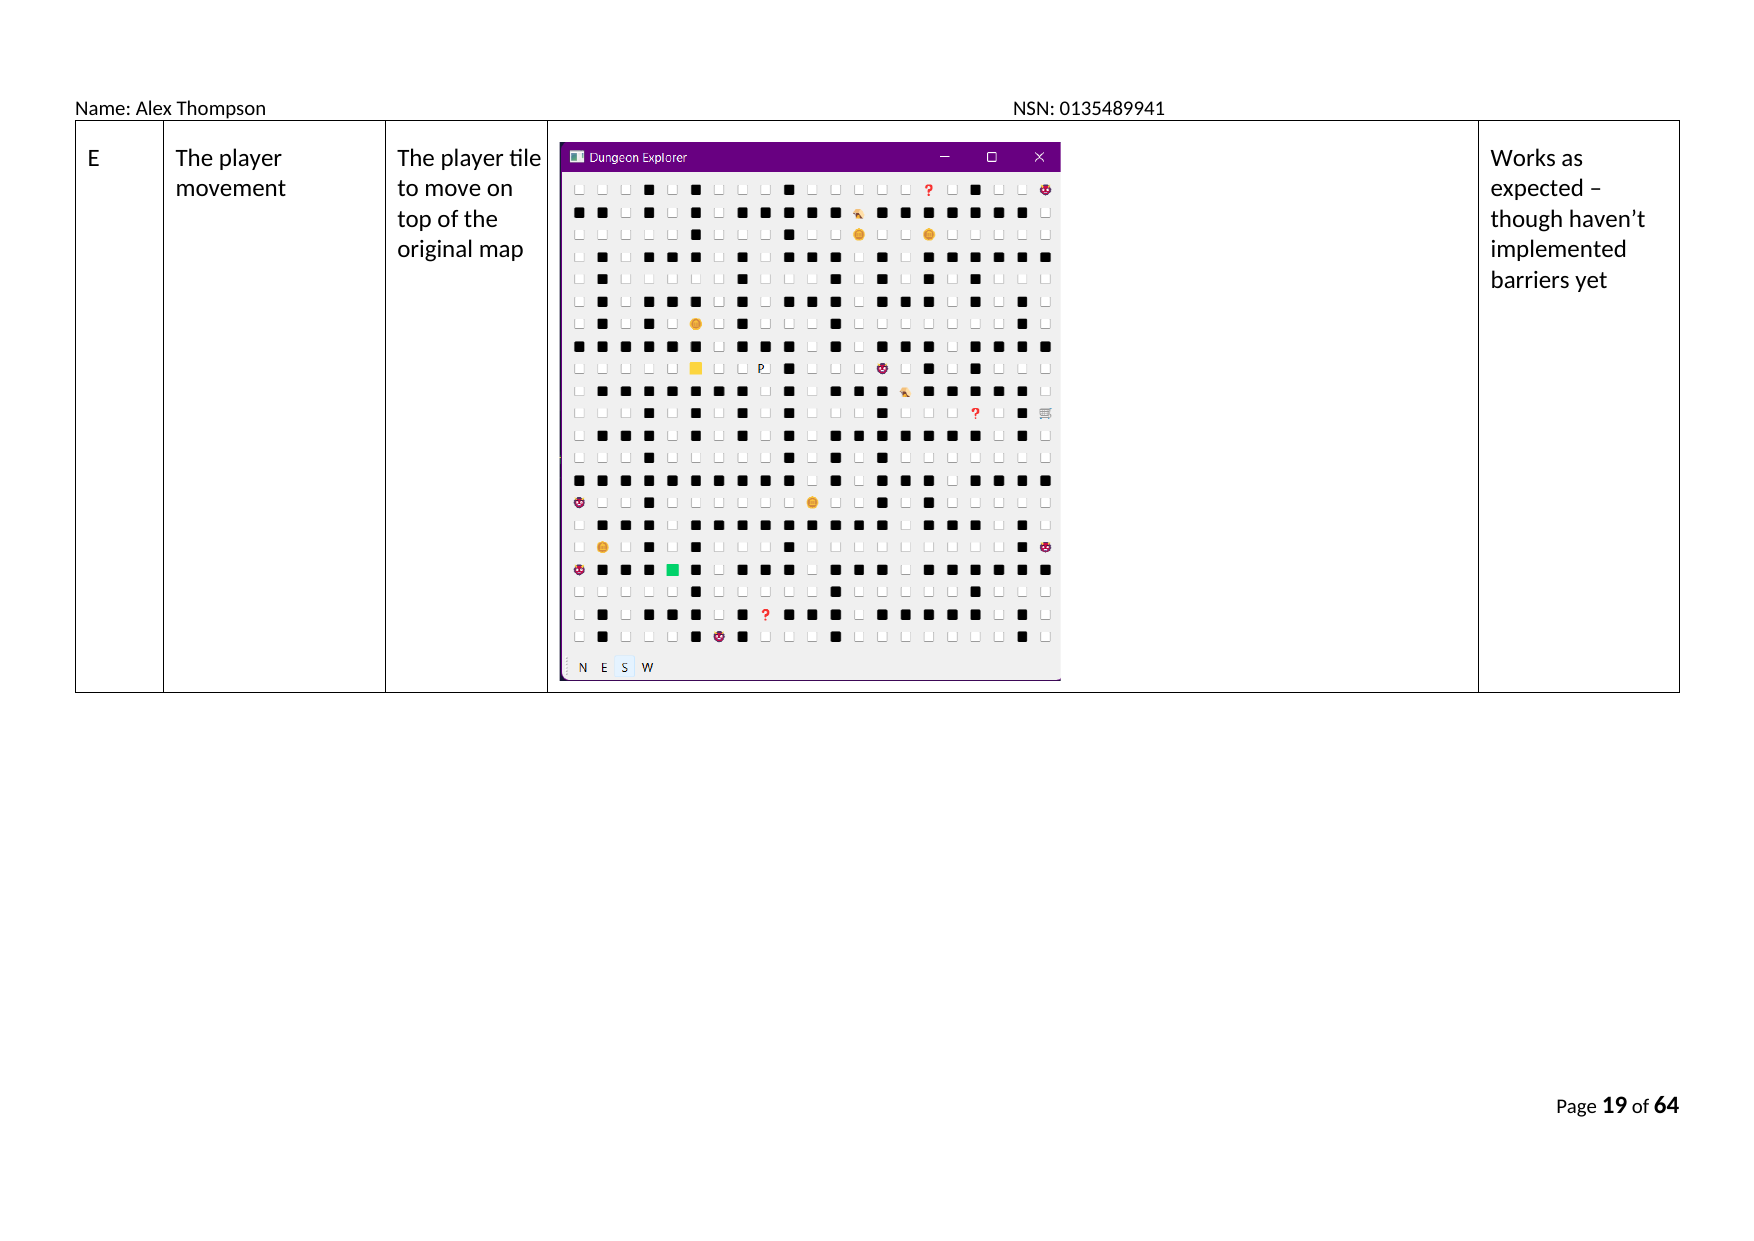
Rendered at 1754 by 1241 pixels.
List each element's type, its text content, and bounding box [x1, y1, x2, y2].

table_cell E [76, 121, 163, 692]
picture [559, 142, 1061, 681]
table_cell The player movement [164, 121, 385, 692]
table_cell Works as expected – though haven’t implemented barriers yet [1479, 121, 1679, 692]
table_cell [386, 121, 547, 692]
table_cell [548, 121, 1478, 692]
